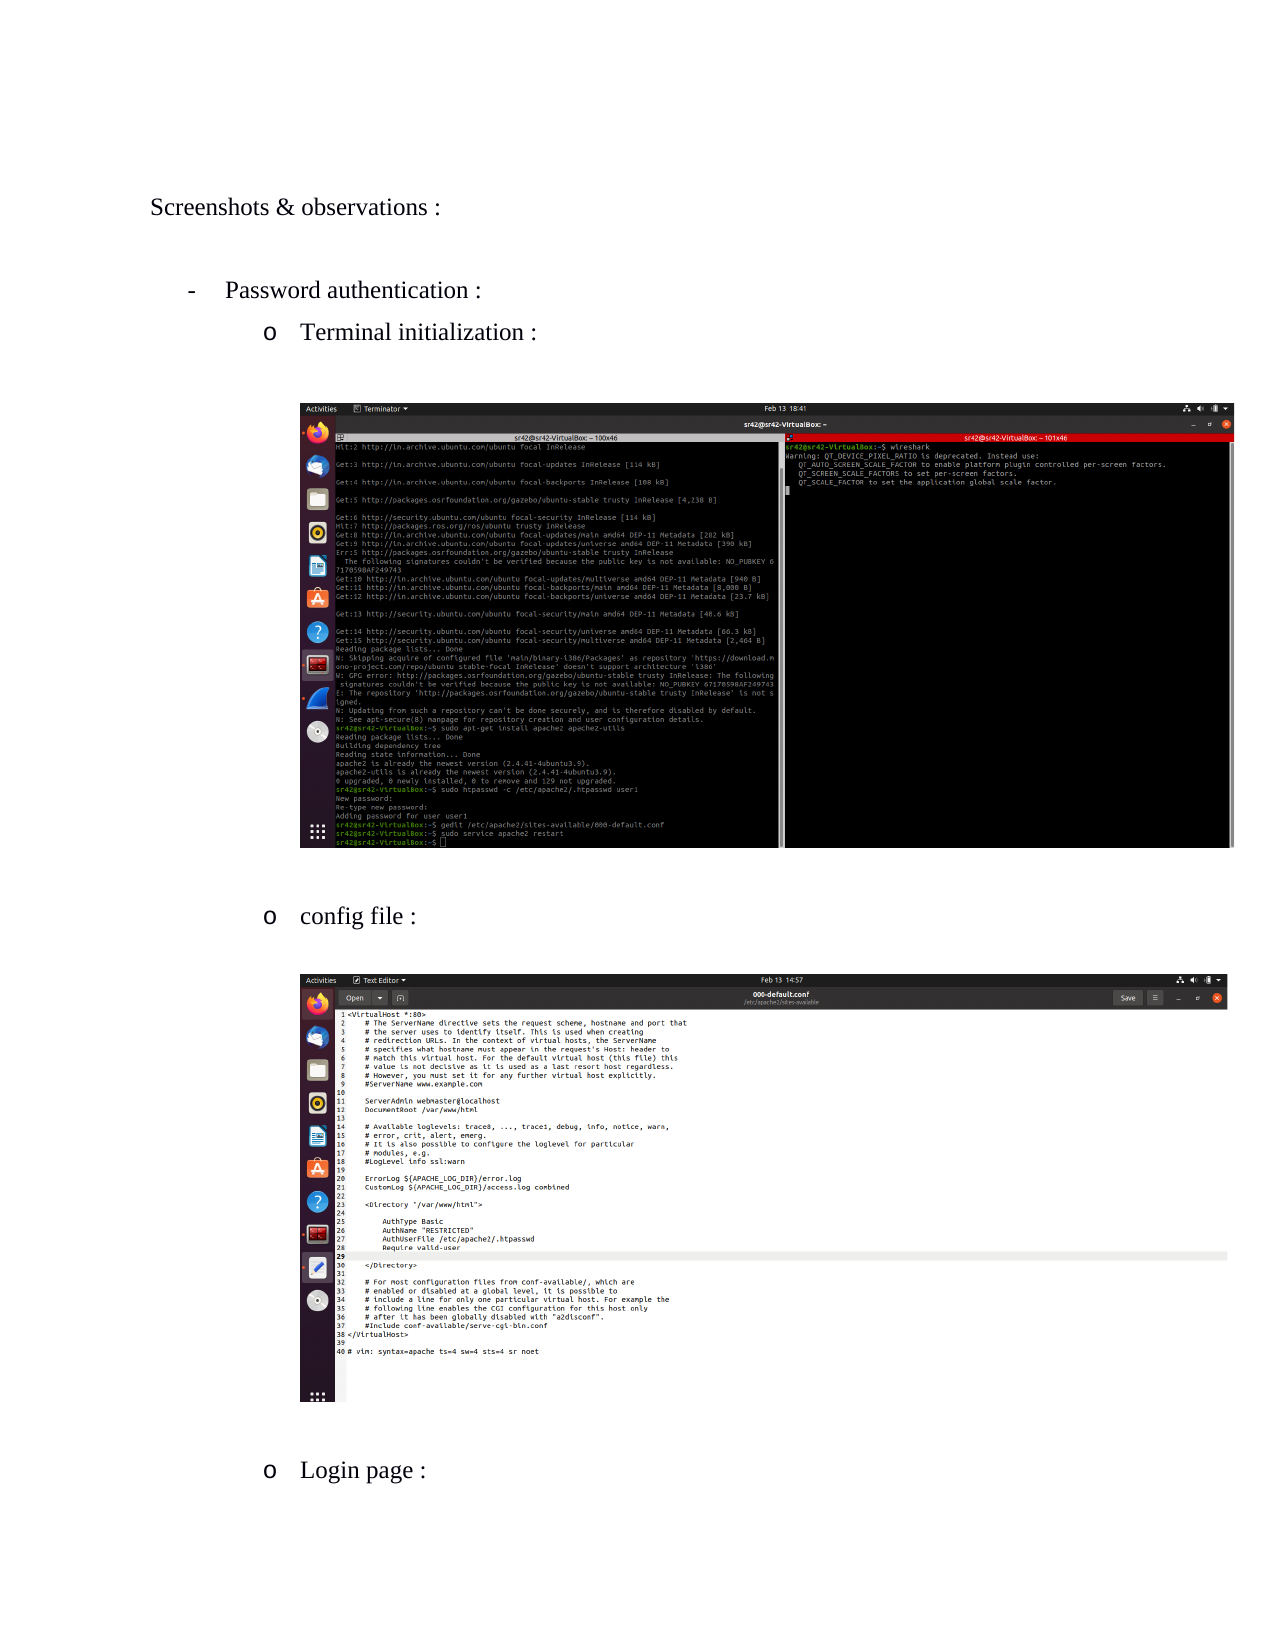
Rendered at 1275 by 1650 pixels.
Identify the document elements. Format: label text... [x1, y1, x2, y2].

list Login page : [262, 1455, 1124, 1486]
picture [300, 974, 1228, 1402]
picture [300, 403, 1235, 848]
list config file : [262, 901, 1124, 932]
text Screenshots & observations : [150, 192, 1124, 220]
list Password authentication : [187, 275, 1124, 304]
list Terminal initialization : [262, 317, 1124, 347]
